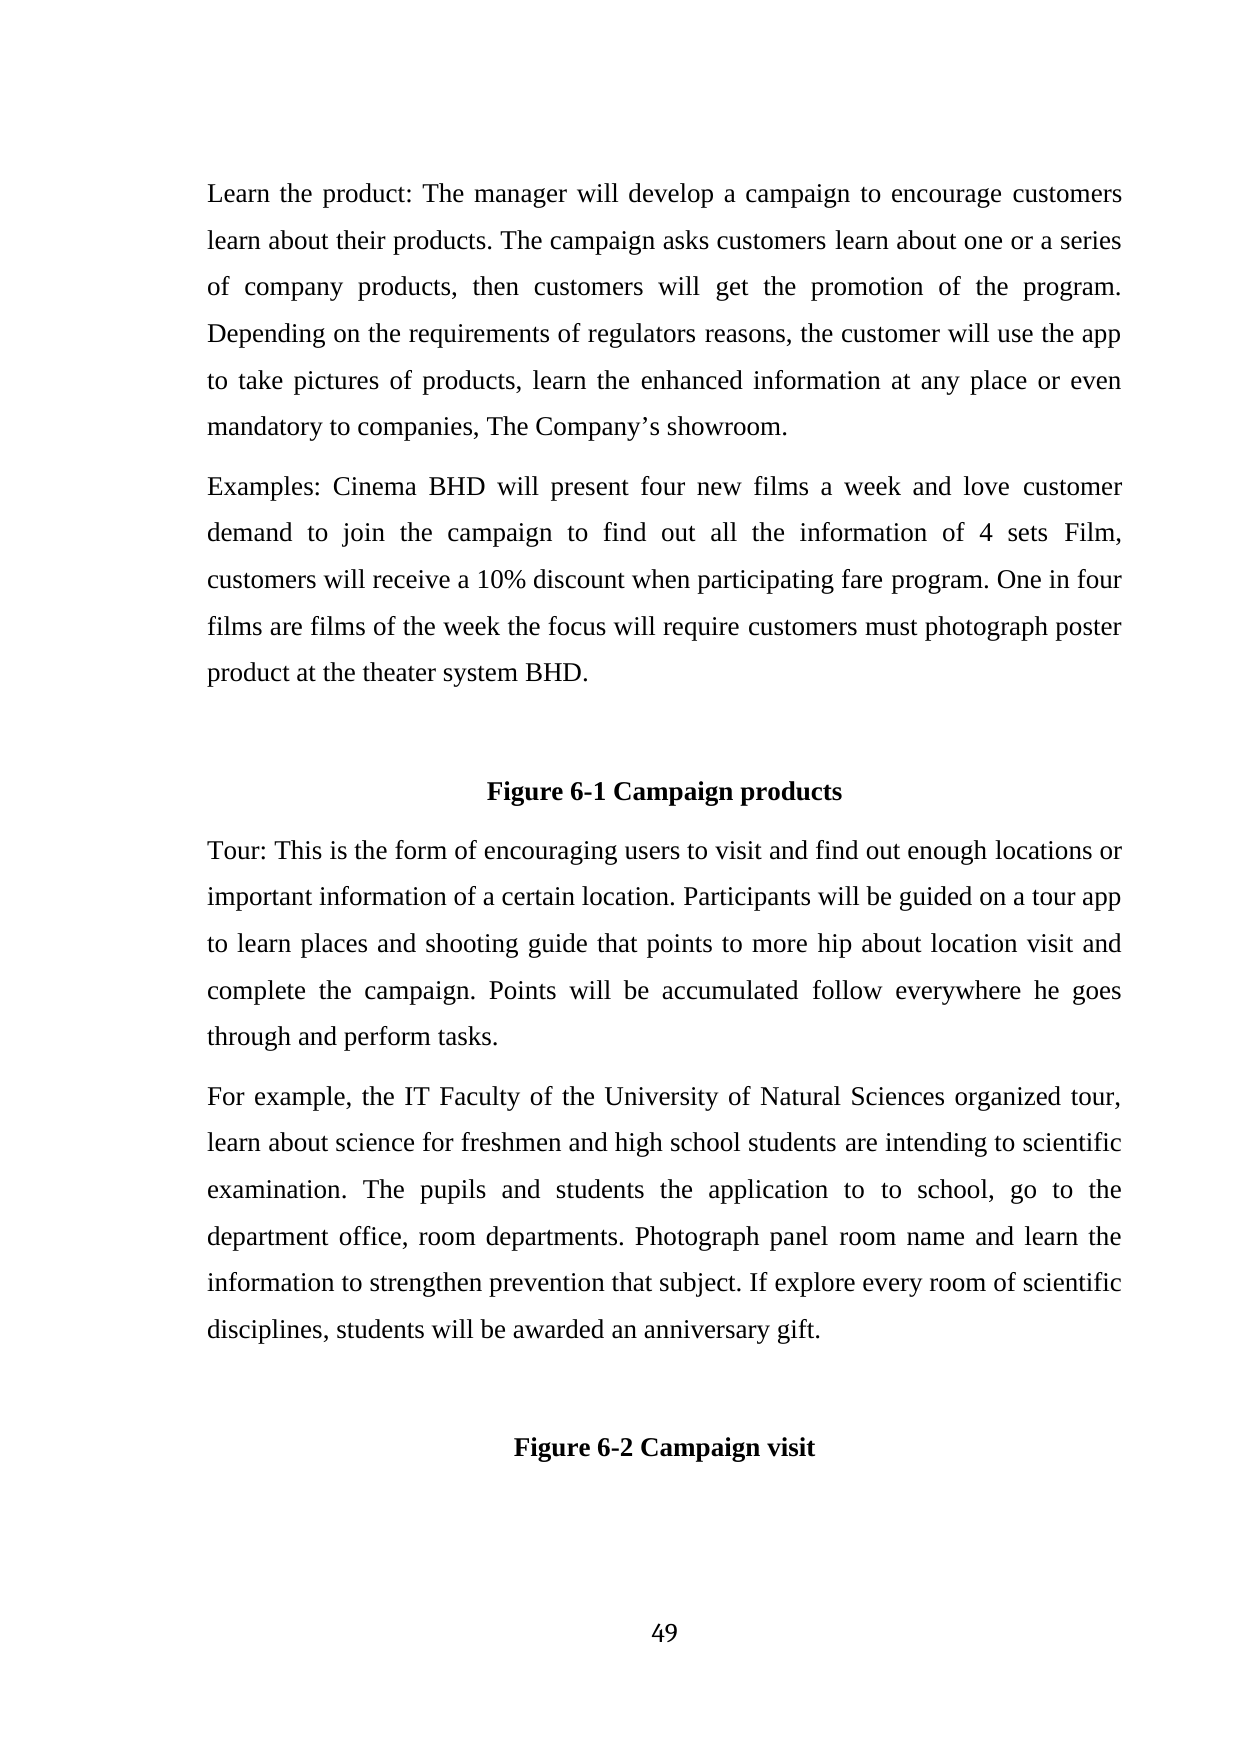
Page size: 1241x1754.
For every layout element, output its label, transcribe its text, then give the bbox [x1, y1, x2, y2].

text Learn the product: The manager will develop a campaign to encourage customers learn about their products. The campaign asks customers learn about one or a series of company products, then customers will get the promotion of the program. Depending on the requirements of regulators reasons, the customer will use the app to take pictures of products, learn the enhanced information at any place or even mandatory to companies, The Company’s showroom. [207, 177, 1122, 442]
text For example, the IT Faculty of the University of Natural Sciences organized tour, learn about science for freshmen and high school students are intending to scientific examination. The pupils and students the application to to school, go to the department office, room departments. Photograph panel room name and learn the information to strengthen prevention that subject. If explore every room of scientific disciplines, students will be awarded an anniversary gift. [207, 1080, 1122, 1344]
text Examples: Cinema BHD will present four new films a week and love customer demand to join the campaign to find out all the information of 4 sets Film, customers will receive a 10% discount when participating fare program. One in four films are films of the week the focus will require customers must photograph poster product at the theater system BHD. [207, 470, 1122, 687]
text Figure 6-1 Campaign products [207, 775, 1122, 806]
text Tour: This is the form of encouraging users to visit and find out enough locations or important information of a certain location. Participants will be guided on a tour app to learn places and shooting guide that points to more hip about location visit and complete the campaign. Points will be accumulated follow everywhere he goes through and perform tasks. [207, 834, 1122, 1052]
text Figure 6-2 Campaign visit [207, 1431, 1122, 1462]
